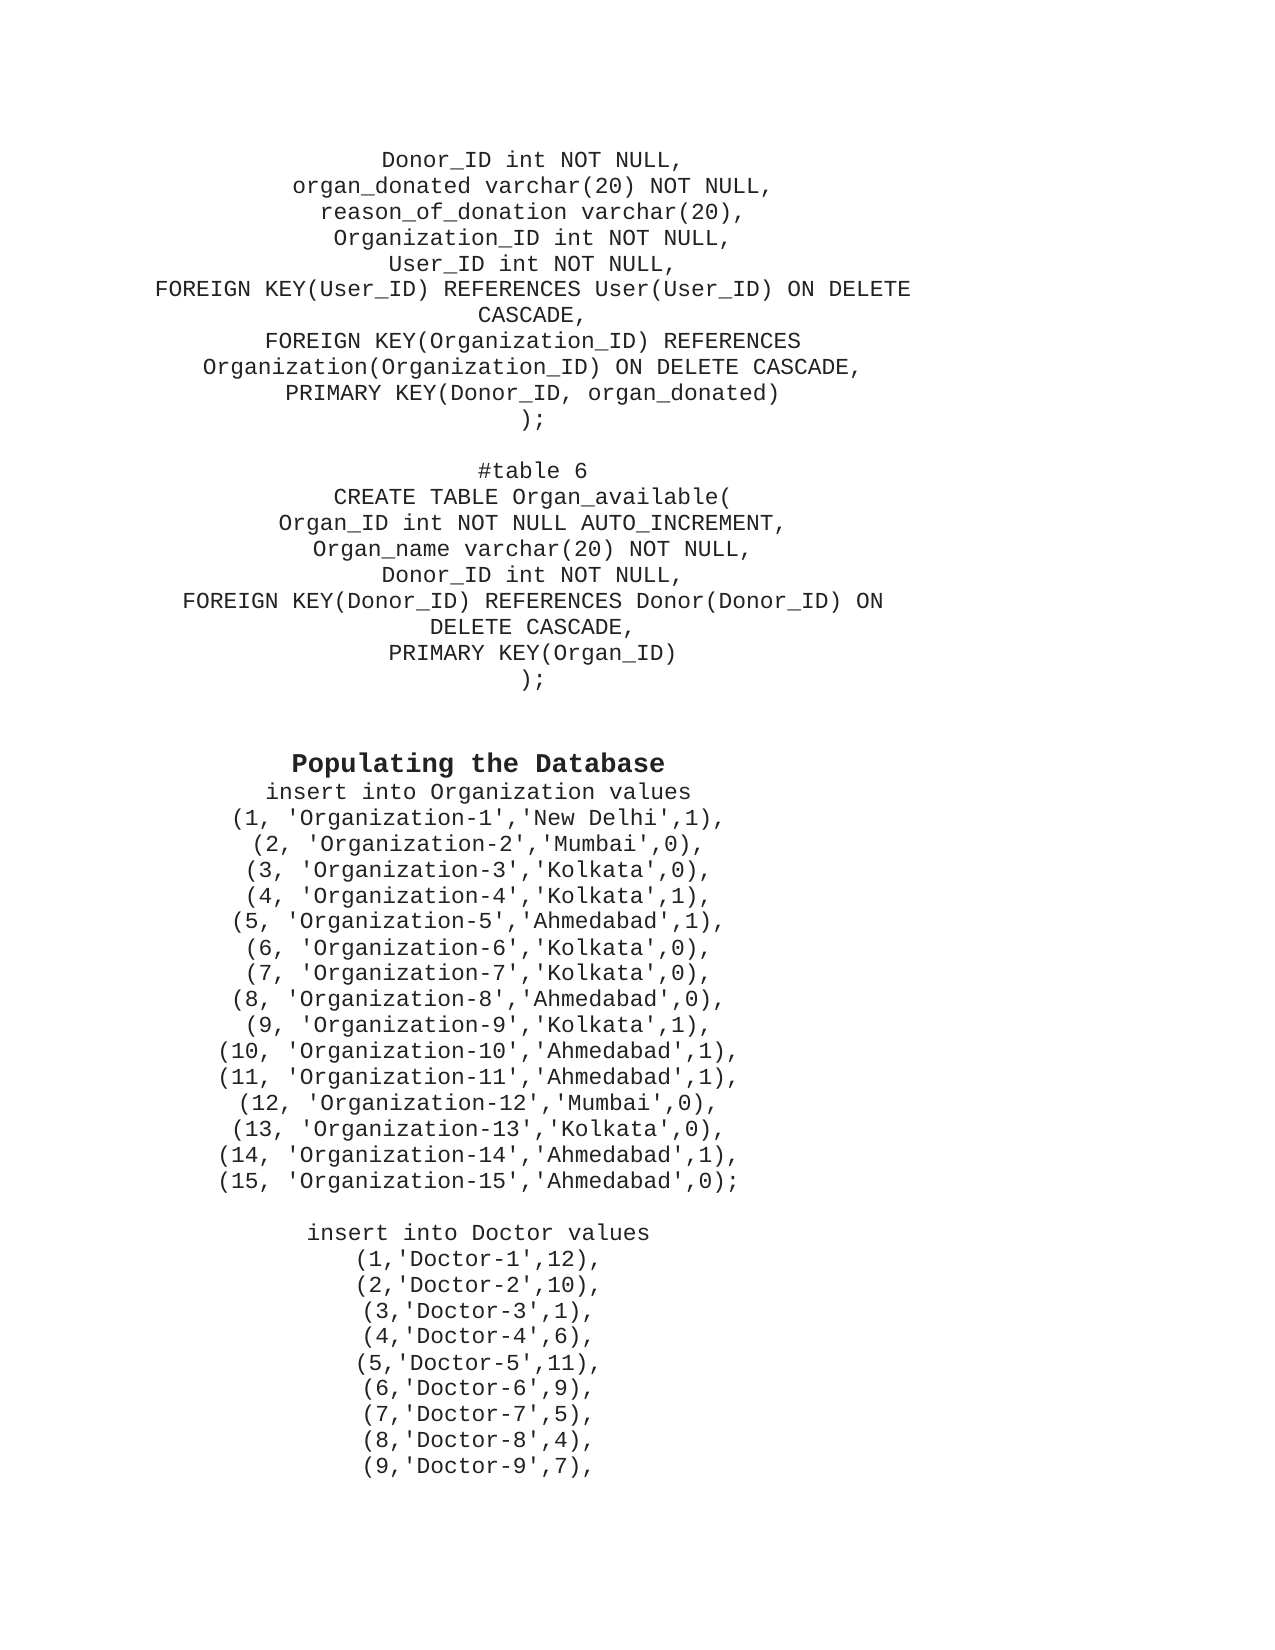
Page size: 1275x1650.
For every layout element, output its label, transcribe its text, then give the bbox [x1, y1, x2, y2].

text (5, 'Organization-5','Ahmedabad',1), [150, 910, 807, 936]
text insert into Doctor values [150, 1221, 807, 1247]
text (3, 'Organization-3','Kolkata',0), [150, 858, 807, 884]
text (11, 'Organization-11','Ahmedabad',1), [150, 1066, 807, 1091]
text ); [150, 667, 915, 693]
text PRIMARY KEY(Donor_ID, organ_donated) [150, 382, 915, 407]
text CREATE TABLE Organ_available( [150, 485, 915, 511]
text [150, 278, 915, 330]
text Organization_ID int NOT NULL, [150, 226, 915, 252]
text (9,'Doctor-9',7), [150, 1454, 807, 1481]
text PRIMARY KEY(Organ_ID) [150, 641, 915, 667]
text (1, 'Organization-1','New Delhi',1), [150, 806, 807, 832]
text (2,'Doctor-2',10), [150, 1273, 807, 1299]
text insert into Organization values [150, 780, 807, 806]
text (2, 'Organization-2','Mumbai',0), [150, 832, 807, 858]
text organ_donated varchar(20) NOT NULL, [150, 174, 915, 200]
text User_ID int NOT NULL, [150, 252, 915, 278]
text (14, 'Organization-14','Ahmedabad',1), [150, 1143, 807, 1169]
text Donor_ID int NOT NULL, [150, 148, 915, 174]
text Organ_ID int NOT NULL AUTO_INCREMENT, [150, 511, 915, 537]
text (9, 'Organization-9','Kolkata',1), [150, 1014, 807, 1039]
text (15, 'Organization-15','Ahmedabad',0); [150, 1169, 807, 1195]
text (4,'Doctor-4',6), [150, 1325, 807, 1351]
text (13, 'Organization-13','Kolkata',0), [150, 1117, 807, 1143]
text Donor_ID int NOT NULL, [150, 563, 915, 589]
text (7, 'Organization-7','Kolkata',0), [150, 962, 807, 988]
text (8, 'Organization-8','Ahmedabad',0), [150, 988, 807, 1014]
text (3,'Doctor-3',1), [150, 1299, 807, 1325]
text (6, 'Organization-6','Kolkata',0), [150, 936, 807, 962]
text (12, 'Organization-12','Mumbai',0), [150, 1091, 807, 1117]
text FOREIGN KEY(Organization_ID) REFERENCES Organization(Organization_ID) ON DELETE CASCADE, [150, 330, 915, 382]
text (8,'Doctor-8',4), [150, 1429, 807, 1454]
text (4, 'Organization-4','Kolkata',1), [150, 884, 807, 910]
text (10, 'Organization-10','Ahmedabad',1), [150, 1039, 807, 1066]
text ); [150, 407, 915, 433]
text (7,'Doctor-7',5), [150, 1403, 807, 1429]
text FOREIGN KEY(Donor_ID) REFERENCES Donor(Donor_ID) ON DELETE CASCADE, [150, 589, 915, 641]
text Populating the Database [150, 749, 807, 780]
text Organ_name varchar(20) NOT NULL, [150, 537, 915, 563]
text (1,'Doctor-1',12), [150, 1247, 807, 1273]
text (6,'Doctor-6',9), [150, 1377, 807, 1403]
text #table 6 [150, 459, 915, 485]
text reason_of_donation varchar(20), [150, 200, 915, 226]
text (5,'Doctor-5',11), [150, 1351, 807, 1377]
